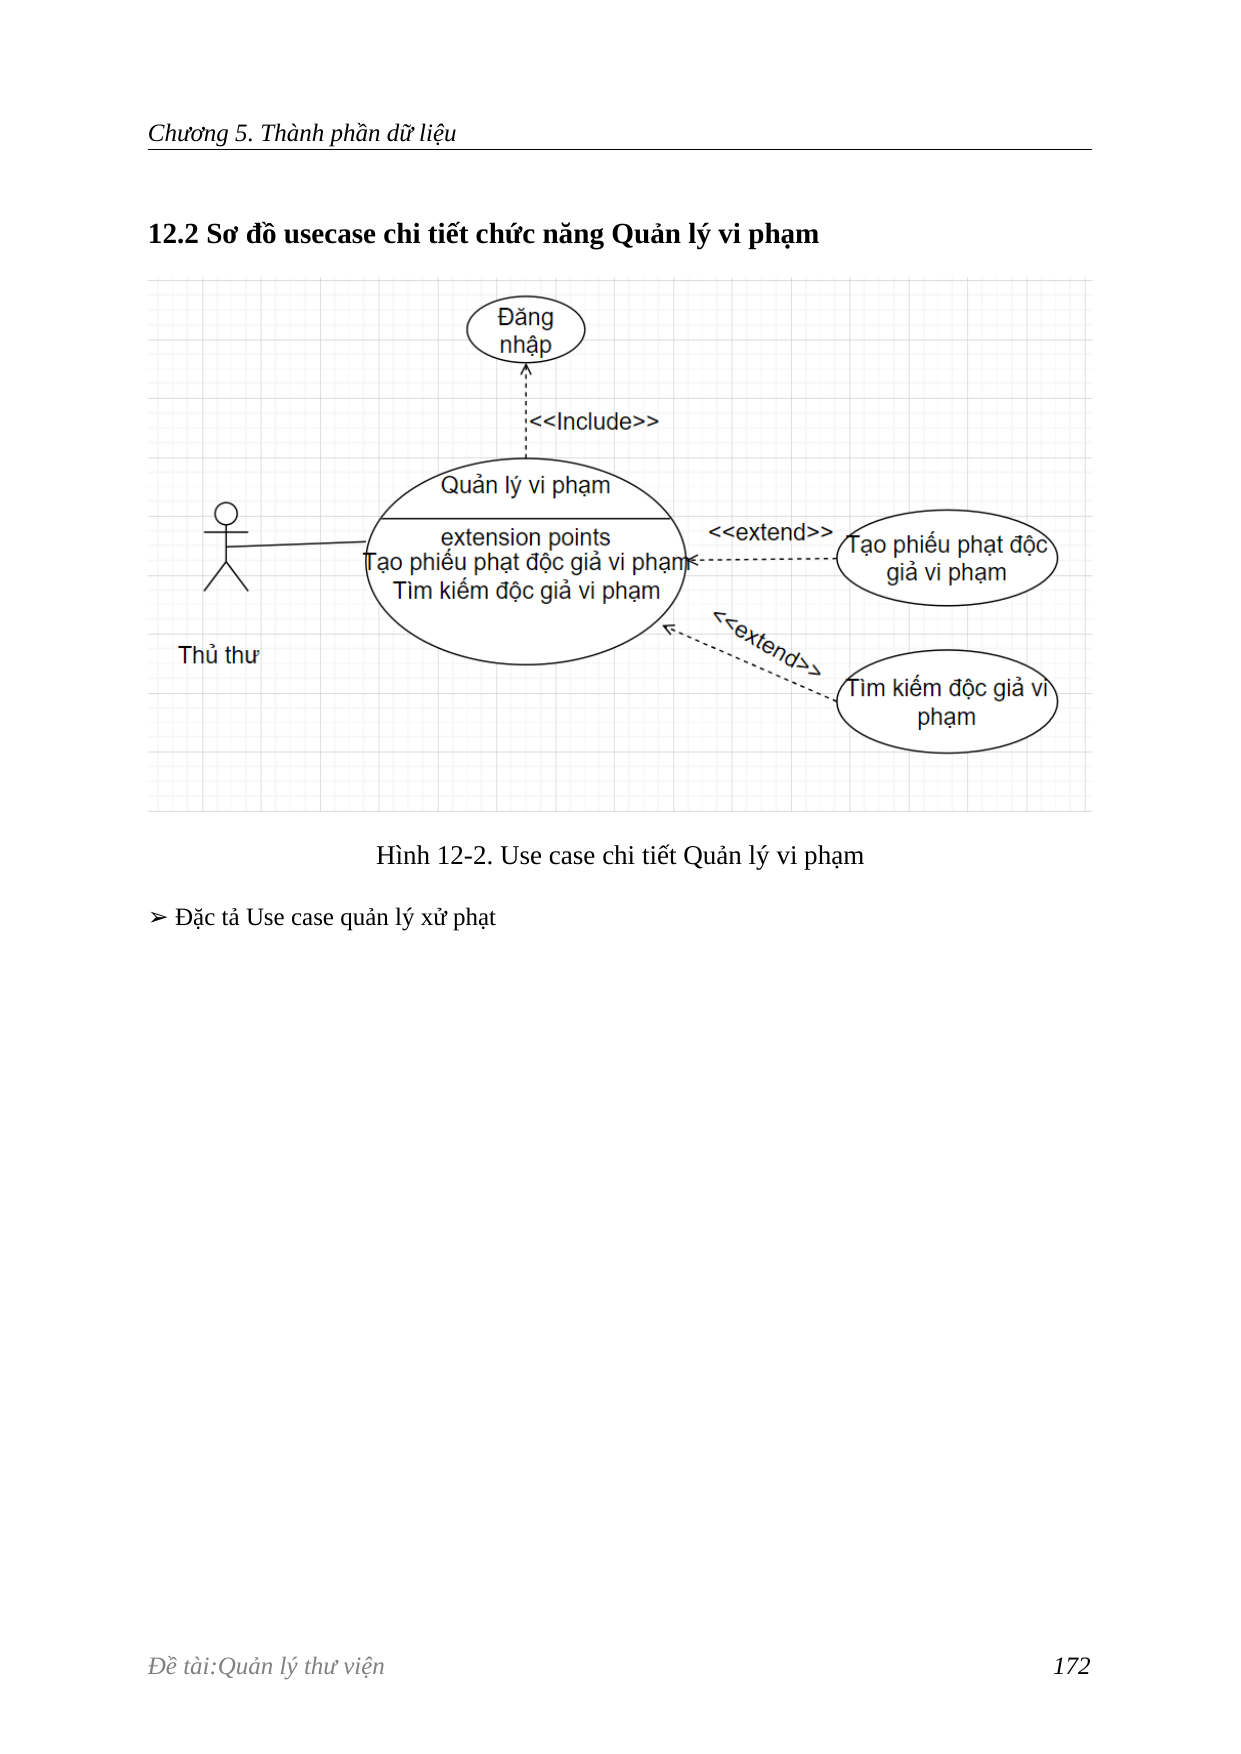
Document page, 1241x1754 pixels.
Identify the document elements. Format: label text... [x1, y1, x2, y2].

text ➢ Đặc tả Use case quản lý xử phạt [148, 899, 1092, 933]
text Hình 12-2. Use case chi tiết Quản lý vi phạm [148, 839, 1092, 871]
subtitle Sơ đồ usecase chi tiết chức năng Quản lý vi phạm [148, 207, 1092, 253]
picture [147, 277, 1093, 812]
